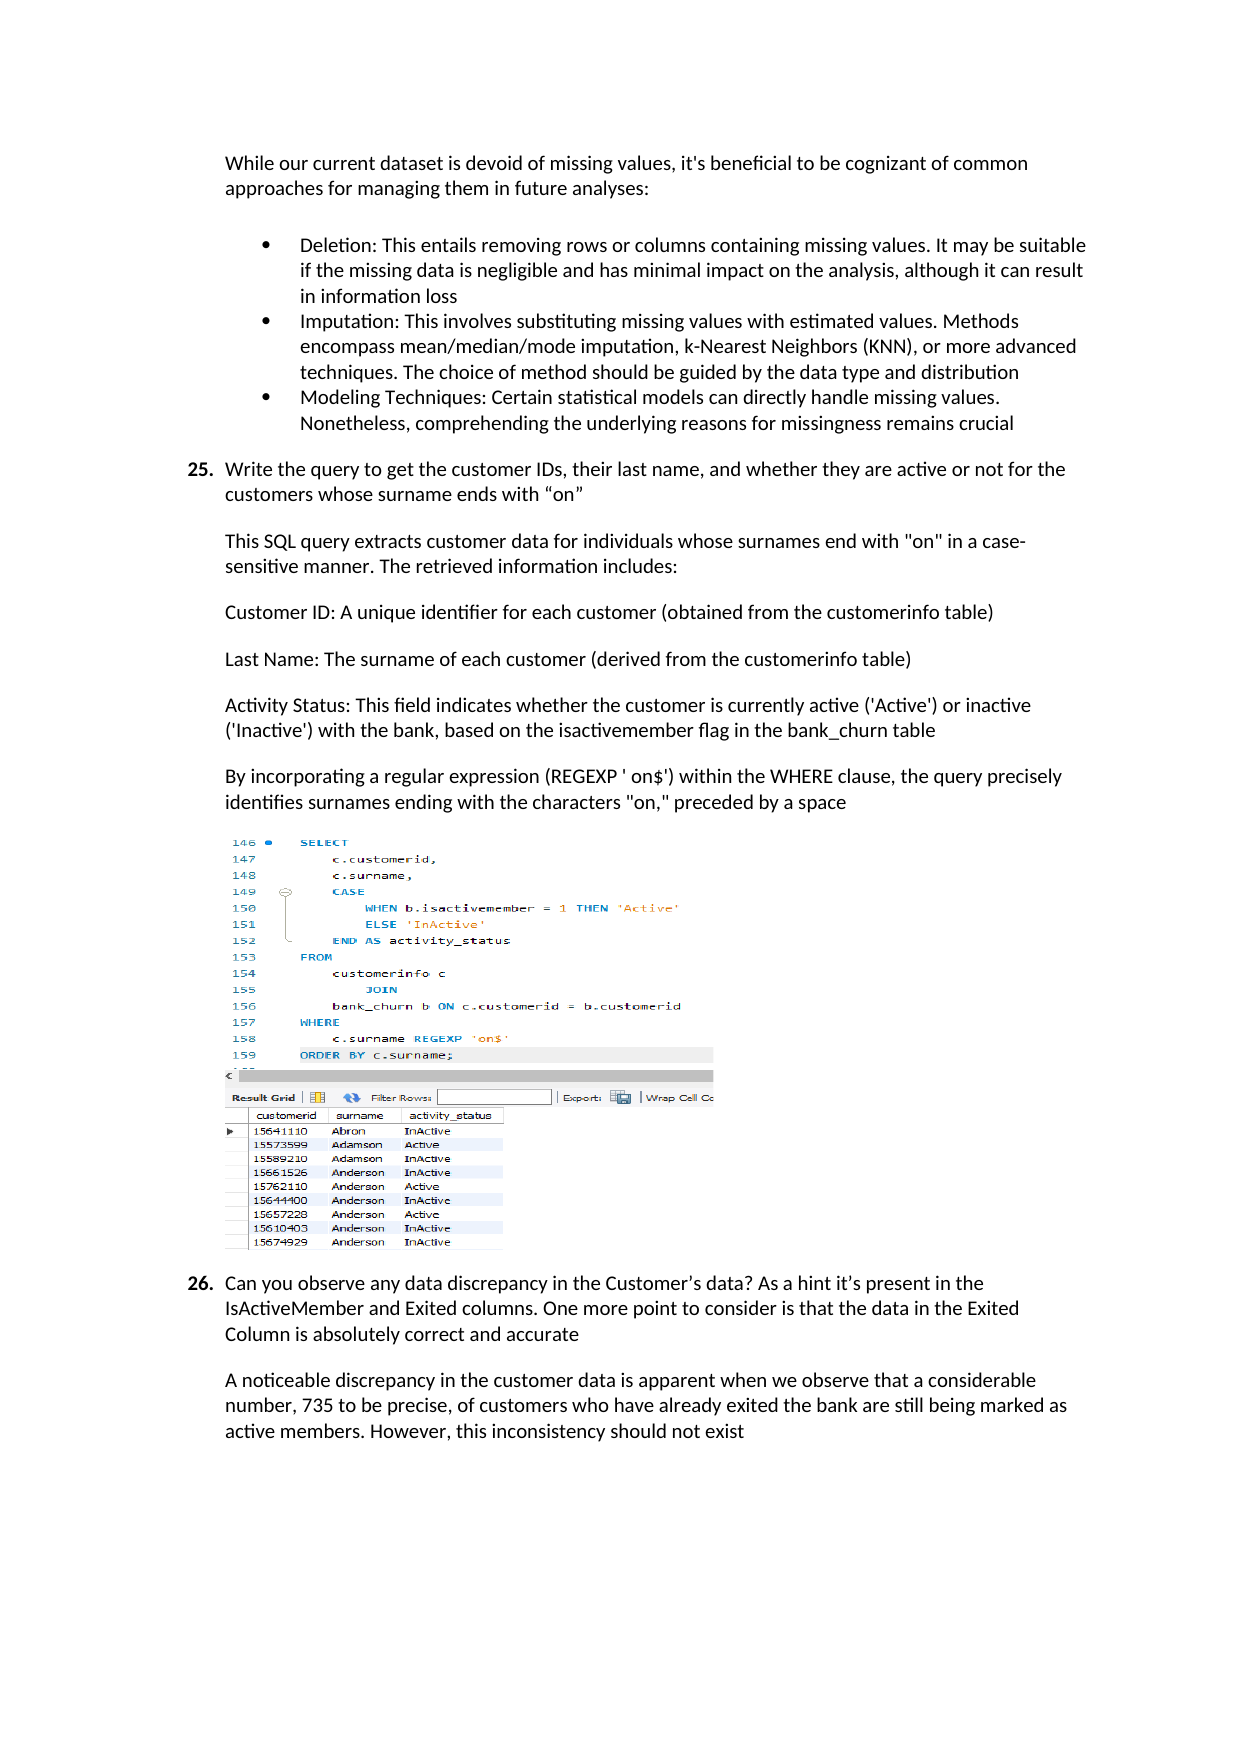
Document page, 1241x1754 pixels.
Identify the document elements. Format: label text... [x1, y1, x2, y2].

list Can you observe any data discrepancy in the Customer’s data? As a hint it’s present in the IsActiveMember and Exited columns. One more point to consider is that the data in the Exited Column is absolutely correct and accurate [187, 1270, 1090, 1346]
list Deletion: This entails removing rows or columns containing missing values. It may be suitable if the missing data is negligible and has minimal impact on the analysis, although it can result in information loss [262, 232, 1090, 308]
text Activity Status: This field indicates whether the customer is currently active ('Active') or inactive ('Inactive') with the bank, based on the isactivemember flag in the bank_churn table [225, 692, 1090, 743]
list Write the query to get the customer IDs, their last name, and whether they are active or not for the customers whose surname ends with “on” [187, 456, 1090, 507]
text This SQL query extracts customer data for individuals whose surnames end with "on" in a case-sensitive manner. The retrieved information includes: [225, 528, 1090, 579]
text Customer ID: A unique identifier for each customer (obtained from the customerinfo table) [225, 599, 1090, 625]
text By incorporating a regular expression (REGEXP ' on$') within the WHERE clause, the query precisely identifies surnames ending with the characters "on," preceded by a space [225, 764, 1090, 814]
list Modeling Techniques: Certain statistical models can directly handle missing values. Nonetheless, comprehending the underlying reasons for missingness remains crucial [262, 384, 1090, 435]
list Imputation: This involves substituting missing values with estimated values. Methods encompass mean/median/mode imputation, k-Nearest Neighbors (KNN), or more advanced techniques. The choice of method should be guided by the data type and distribution [262, 308, 1090, 384]
picture [225, 835, 714, 1250]
text A noticeable discrepancy in the customer data is apparent when we observe that a considerable number, 735 to be precise, of customers who have already exited the bank are still being marked as active members. However, this inconsistency should not exist [225, 1367, 1090, 1443]
text While our current dataset is devoid of missing values, it's beneficial to be cognizant of common approaches for managing them in future analyses: [225, 150, 1090, 201]
text Last Name: The surname of each customer (derived from the customerinfo table) [225, 646, 1090, 671]
